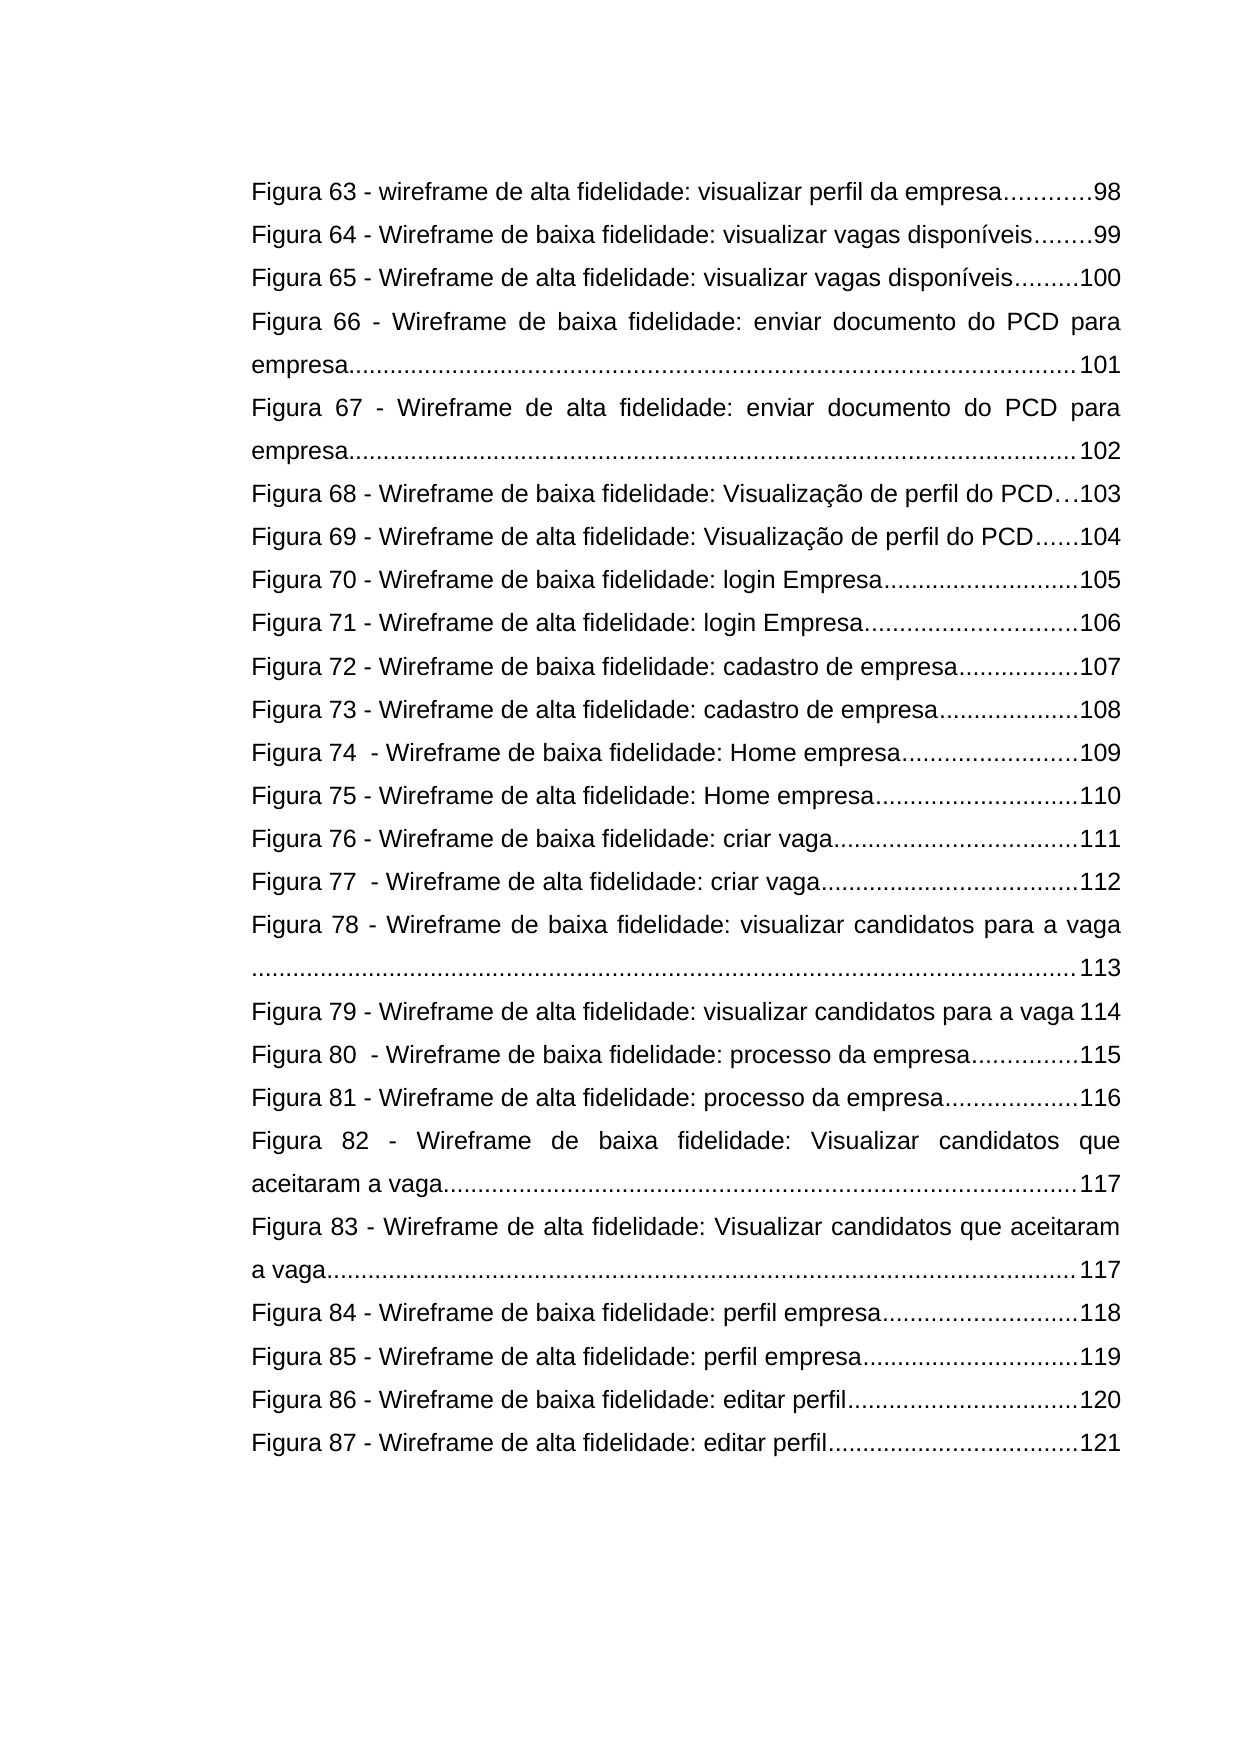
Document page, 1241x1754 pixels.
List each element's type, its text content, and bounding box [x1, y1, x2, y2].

text Figura 81 - Wireframe de alta fidelidade: processo da empresa 116 [177, 1083, 1122, 1112]
text Figura 84 - Wireframe de baixa fidelidade: perfil empresa 118 [177, 1298, 1122, 1327]
text Figura 68 - Wireframe de baixa fidelidade: Visualização de perfil do PCD 103 [177, 479, 1122, 508]
text Figura 64 - Wireframe de baixa fidelidade: visualizar vagas disponíveis 99 [177, 220, 1122, 249]
text Figura 76 - Wireframe de baixa fidelidade: criar vaga 111 [177, 824, 1122, 853]
text Figura 77 - Wireframe de alta fidelidade: criar vaga 112 [177, 867, 1122, 896]
text Figura 86 - Wireframe de baixa fidelidade: editar perfil 120 [177, 1385, 1122, 1413]
text Figura 82 - Wireframe de baixa fidelidade: Visualizar candidatos que aceitaram a vaga 117 [251, 1126, 1122, 1198]
text Figura 65 - Wireframe de alta fidelidade: visualizar vagas disponíveis 100 [177, 263, 1122, 292]
text Figura 69 - Wireframe de alta fidelidade: Visualização de perfil do PCD 104 [177, 522, 1122, 551]
text Figura 87 - Wireframe de alta fidelidade: editar perfil 121 [177, 1428, 1122, 1457]
text Figura 74 - Wireframe de baixa fidelidade: Home empresa 109 [177, 738, 1122, 767]
text Figura 85 - Wireframe de alta fidelidade: perfil empresa 119 [177, 1342, 1122, 1370]
text Figura 63 - wireframe de alta fidelidade: visualizar perfil da empresa 98 [177, 177, 1122, 206]
text Figura 70 - Wireframe de baixa fidelidade: login Empresa 105 [177, 565, 1122, 594]
text Figura 66 - Wireframe de baixa fidelidade: enviar documento do PCD para empresa 101 [251, 307, 1122, 378]
text Figura 72 - Wireframe de baixa fidelidade: cadastro de empresa 107 [177, 652, 1122, 680]
text Figura 71 - Wireframe de alta fidelidade: login Empresa 106 [177, 608, 1122, 637]
text Figura 80 - Wireframe de baixa fidelidade: processo da empresa 115 [177, 1040, 1122, 1068]
text Figura 83 - Wireframe de alta fidelidade: Visualizar candidatos que aceitaram a vaga 117 [251, 1212, 1122, 1284]
text Figura 73 - Wireframe de alta fidelidade: cadastro de empresa 108 [177, 695, 1122, 723]
text Figura 78 - Wireframe de baixa fidelidade: visualizar candidatos para a vaga 113 [251, 910, 1122, 982]
text Figura 67 - Wireframe de alta fidelidade: enviar documento do PCD para empresa 102 [251, 393, 1122, 465]
text Figura 79 - Wireframe de alta fidelidade: visualizar candidatos para a vaga 114 [177, 997, 1122, 1025]
text Figura 75 - Wireframe de alta fidelidade: Home empresa 110 [177, 781, 1122, 810]
